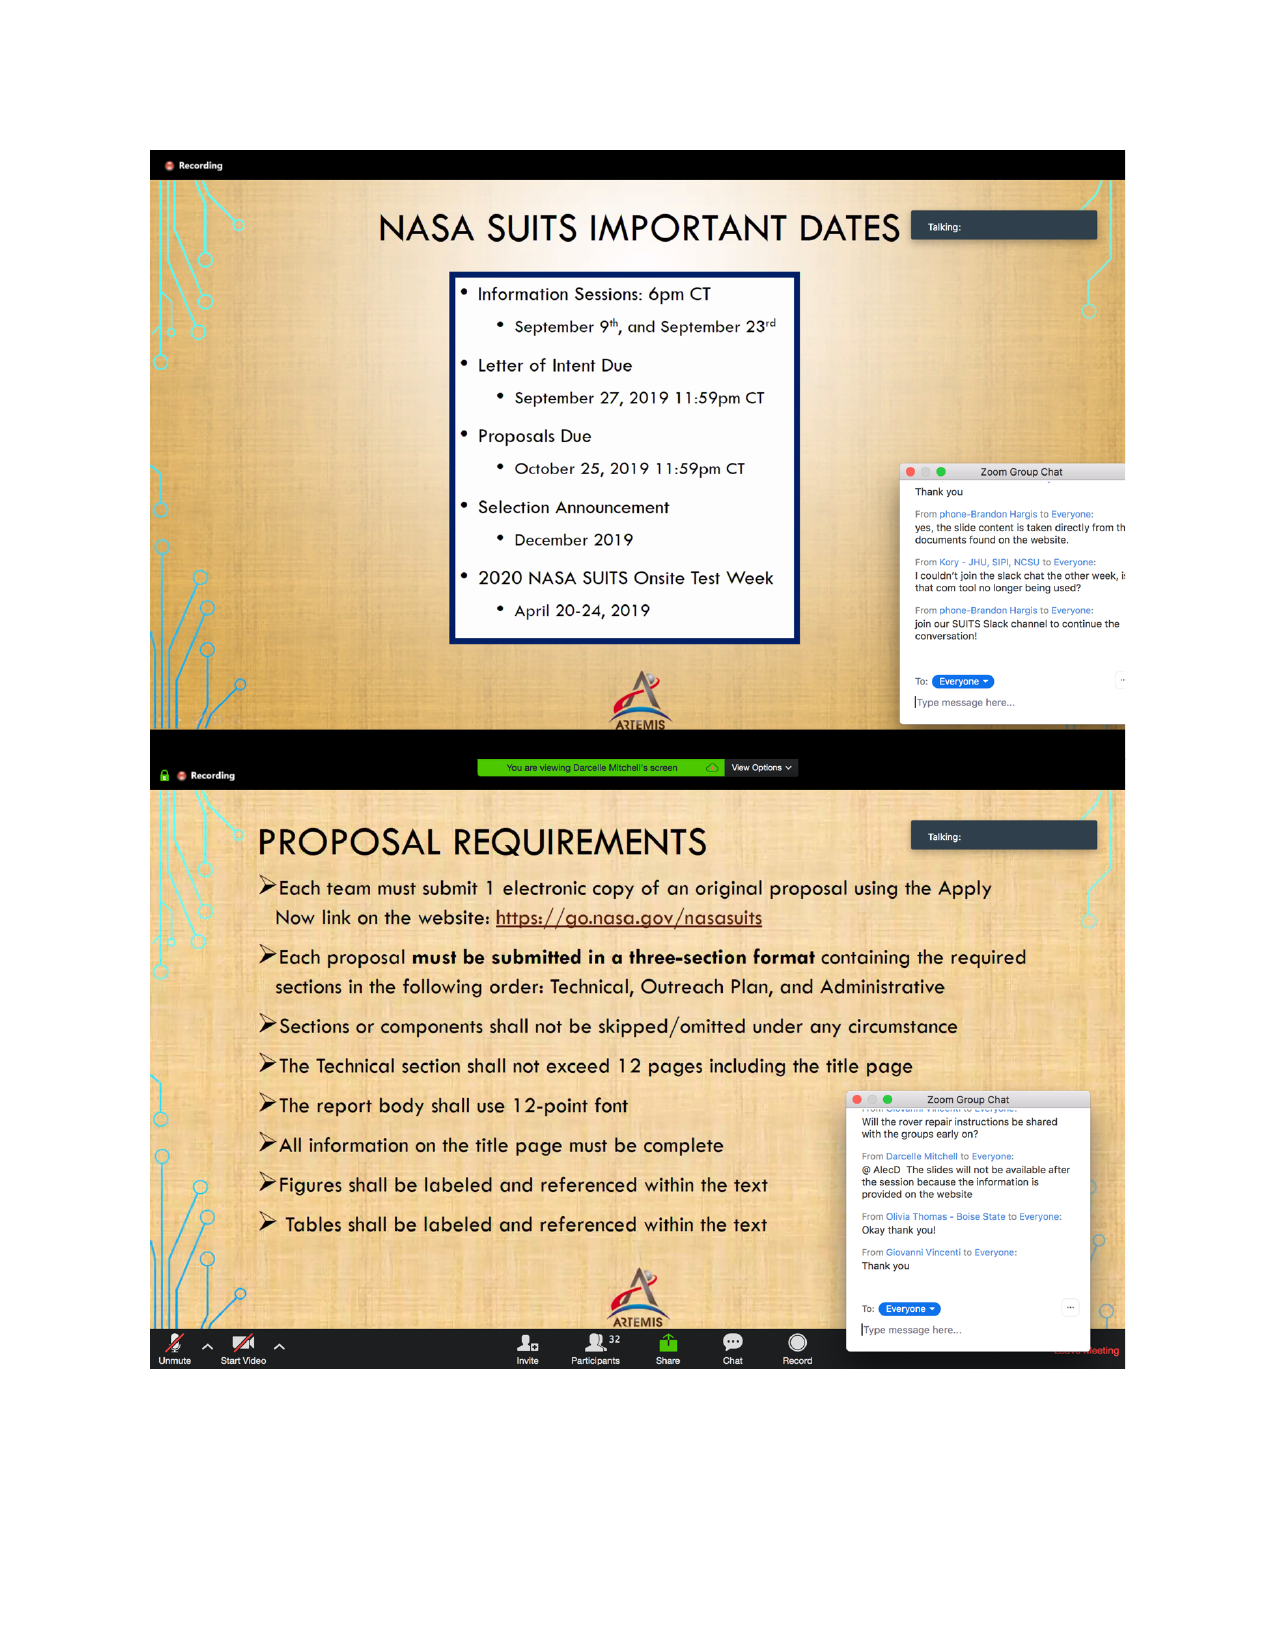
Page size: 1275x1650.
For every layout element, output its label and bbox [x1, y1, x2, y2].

picture [150, 150, 1125, 1369]
